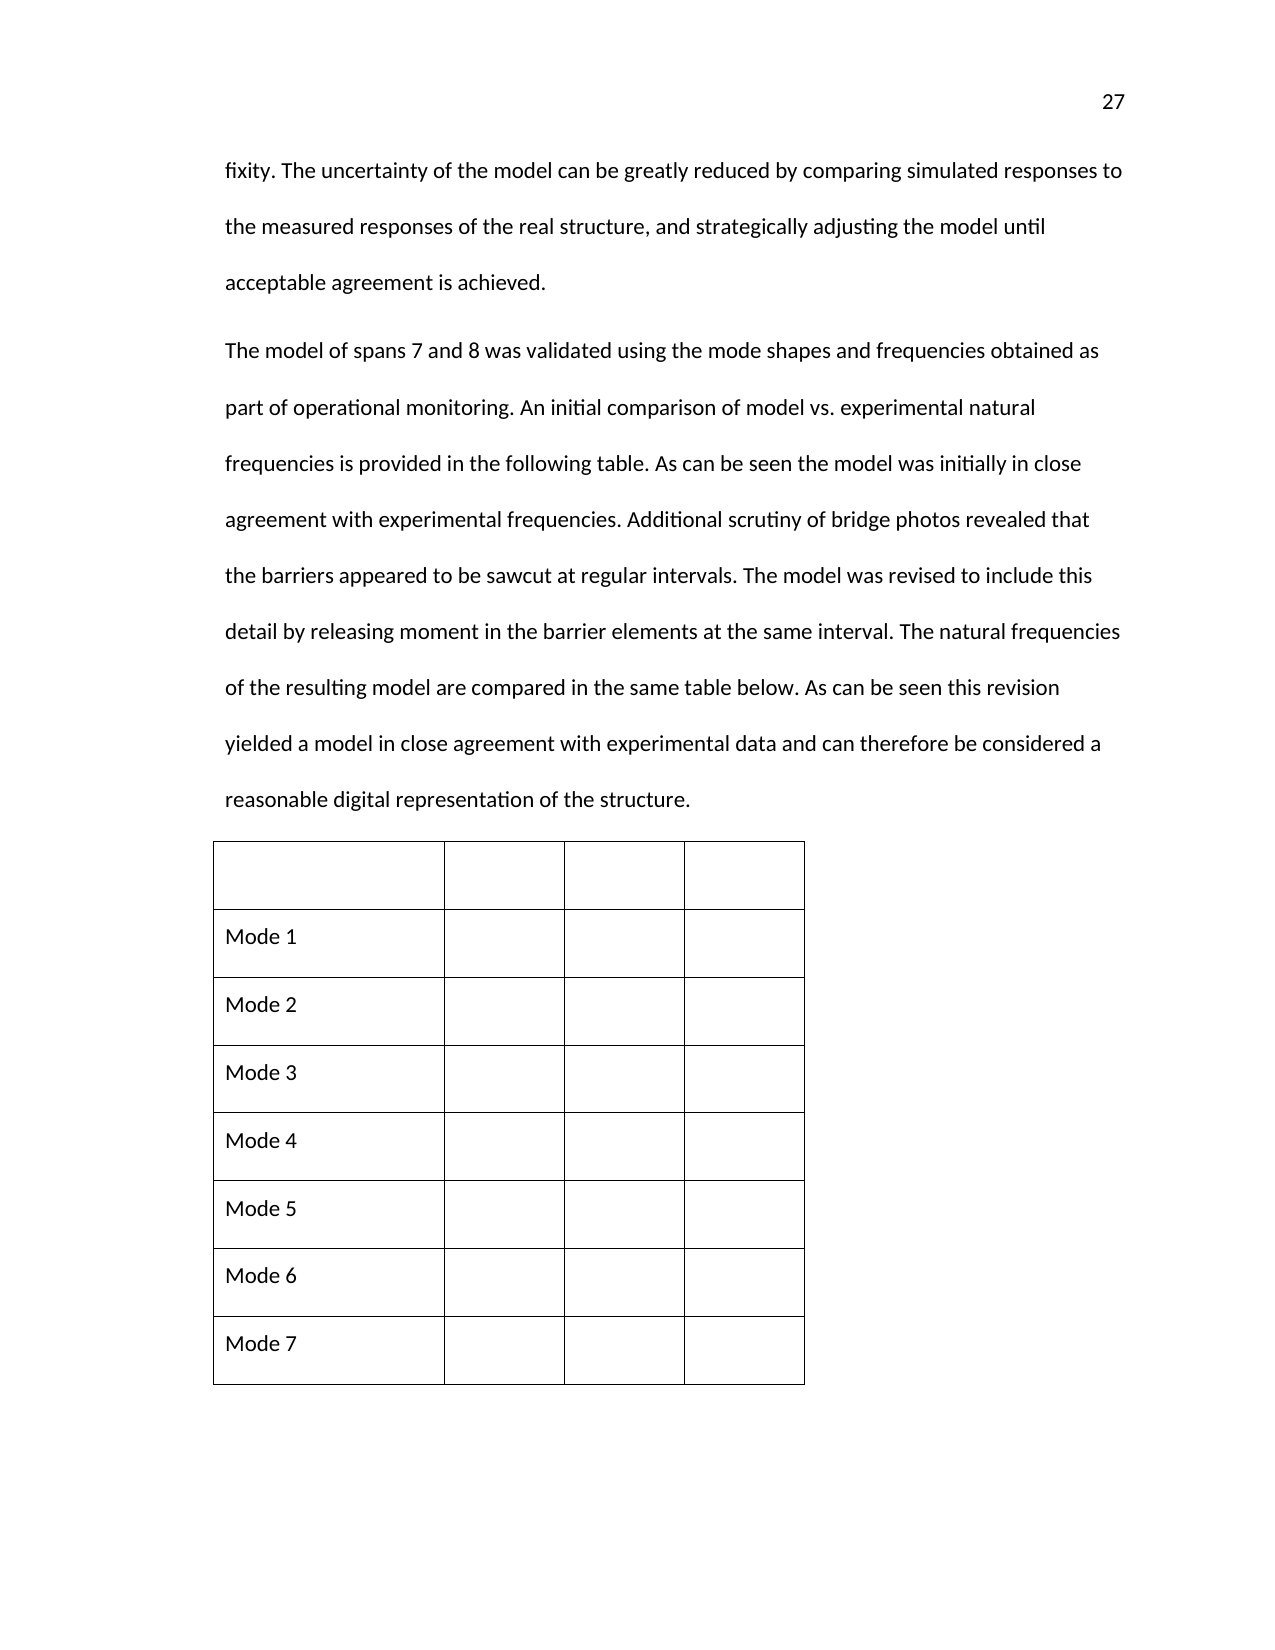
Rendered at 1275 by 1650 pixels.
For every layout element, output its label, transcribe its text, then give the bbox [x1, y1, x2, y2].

table_header [685, 842, 804, 909]
table_cell [445, 910, 564, 977]
table_header [214, 842, 444, 909]
table_header [565, 842, 684, 909]
table_cell [685, 1317, 804, 1383]
table_header [445, 842, 564, 909]
table_cell [565, 910, 684, 977]
table_cell [565, 1249, 684, 1316]
text The model of spans 7 and 8 was validated using the mode shapes and frequencies obtained as part of operational monitoring. An initial comparison of model vs. experimental natural frequencies is provided in the following table. As can be seen the model was initially in close agreement with experimental frequencies. Additional scrutiny of bridge photos revealed that the barriers appeared to be sawcut at regular intervals. The model was revised to include this detail by releasing moment in the barrier elements at the same interval. The natural frequencies of the resulting model are compared in the same table below. As can be seen this revision yielded a model in close agreement with experimental data and can therefore be considered a reasonable digital representation of the structure. [225, 337, 1125, 813]
table_cell Mode 4 [214, 1113, 444, 1180]
table_cell Mode 7 [214, 1317, 444, 1383]
table_cell [445, 1181, 564, 1248]
table_cell [445, 1113, 564, 1180]
table_cell [685, 1113, 804, 1180]
table_cell Mode 3 [214, 1046, 444, 1112]
table_cell [445, 1046, 564, 1112]
table_cell [685, 1181, 804, 1248]
table_cell [685, 978, 804, 1044]
table_cell [565, 1181, 684, 1248]
table_cell [565, 1046, 684, 1112]
table_cell [445, 978, 564, 1044]
table_cell [445, 1249, 564, 1316]
table_cell [685, 910, 804, 977]
table_cell Mode 5 [214, 1181, 444, 1248]
table_cell [565, 978, 684, 1044]
table_cell Mode 2 [214, 978, 444, 1044]
table_cell [565, 1113, 684, 1180]
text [225, 156, 1125, 296]
table_cell [685, 1249, 804, 1316]
table_cell [565, 1317, 684, 1383]
table_cell [445, 1317, 564, 1383]
table_cell Mode 1 [214, 910, 444, 977]
table_cell [685, 1046, 804, 1112]
table_cell Mode 6 [214, 1249, 444, 1316]
